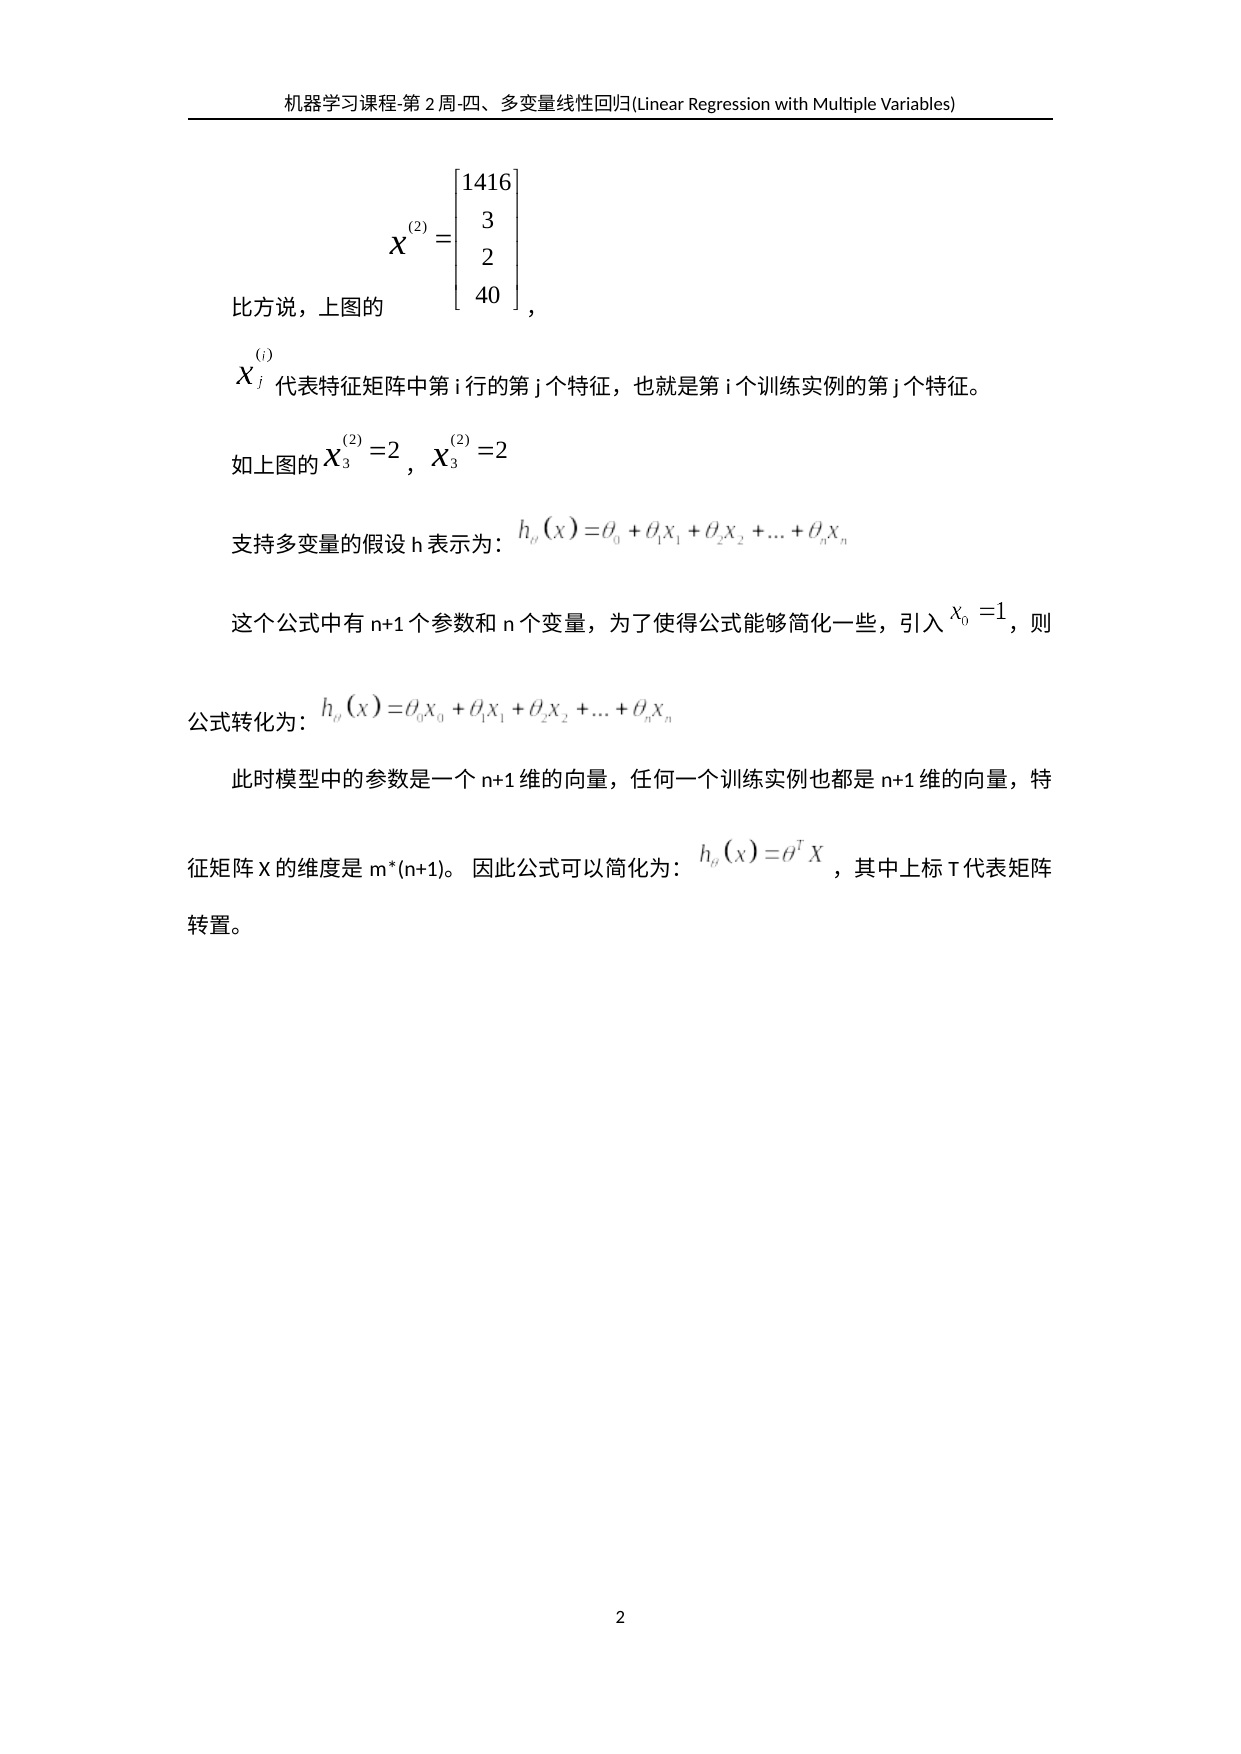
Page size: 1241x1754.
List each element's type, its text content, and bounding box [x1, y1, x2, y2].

text 比方说，上图的， [187, 162, 1053, 324]
text 代表特征矩阵中第 i 行的第 j 个特征，也就是第 i 个训练实例的第 j 个特征。 [187, 340, 1053, 405]
text 支持多变量的假设 h 表示为： [187, 502, 1053, 567]
text 此时模型中的参数是一个n+1维的向量，任何一个训练实例也都是n+1维的向量，特征矩阵X的维度是 m*(n+1)。 因此公式可以简化为：，其中上标T代表矩阵转置。 [187, 761, 1053, 940]
text 这个公式中有n+1个参数和n个变量，为了使得公式能够简化一些，引入，则公式转化为： [187, 583, 1053, 745]
text 如上图的， [187, 421, 1053, 486]
